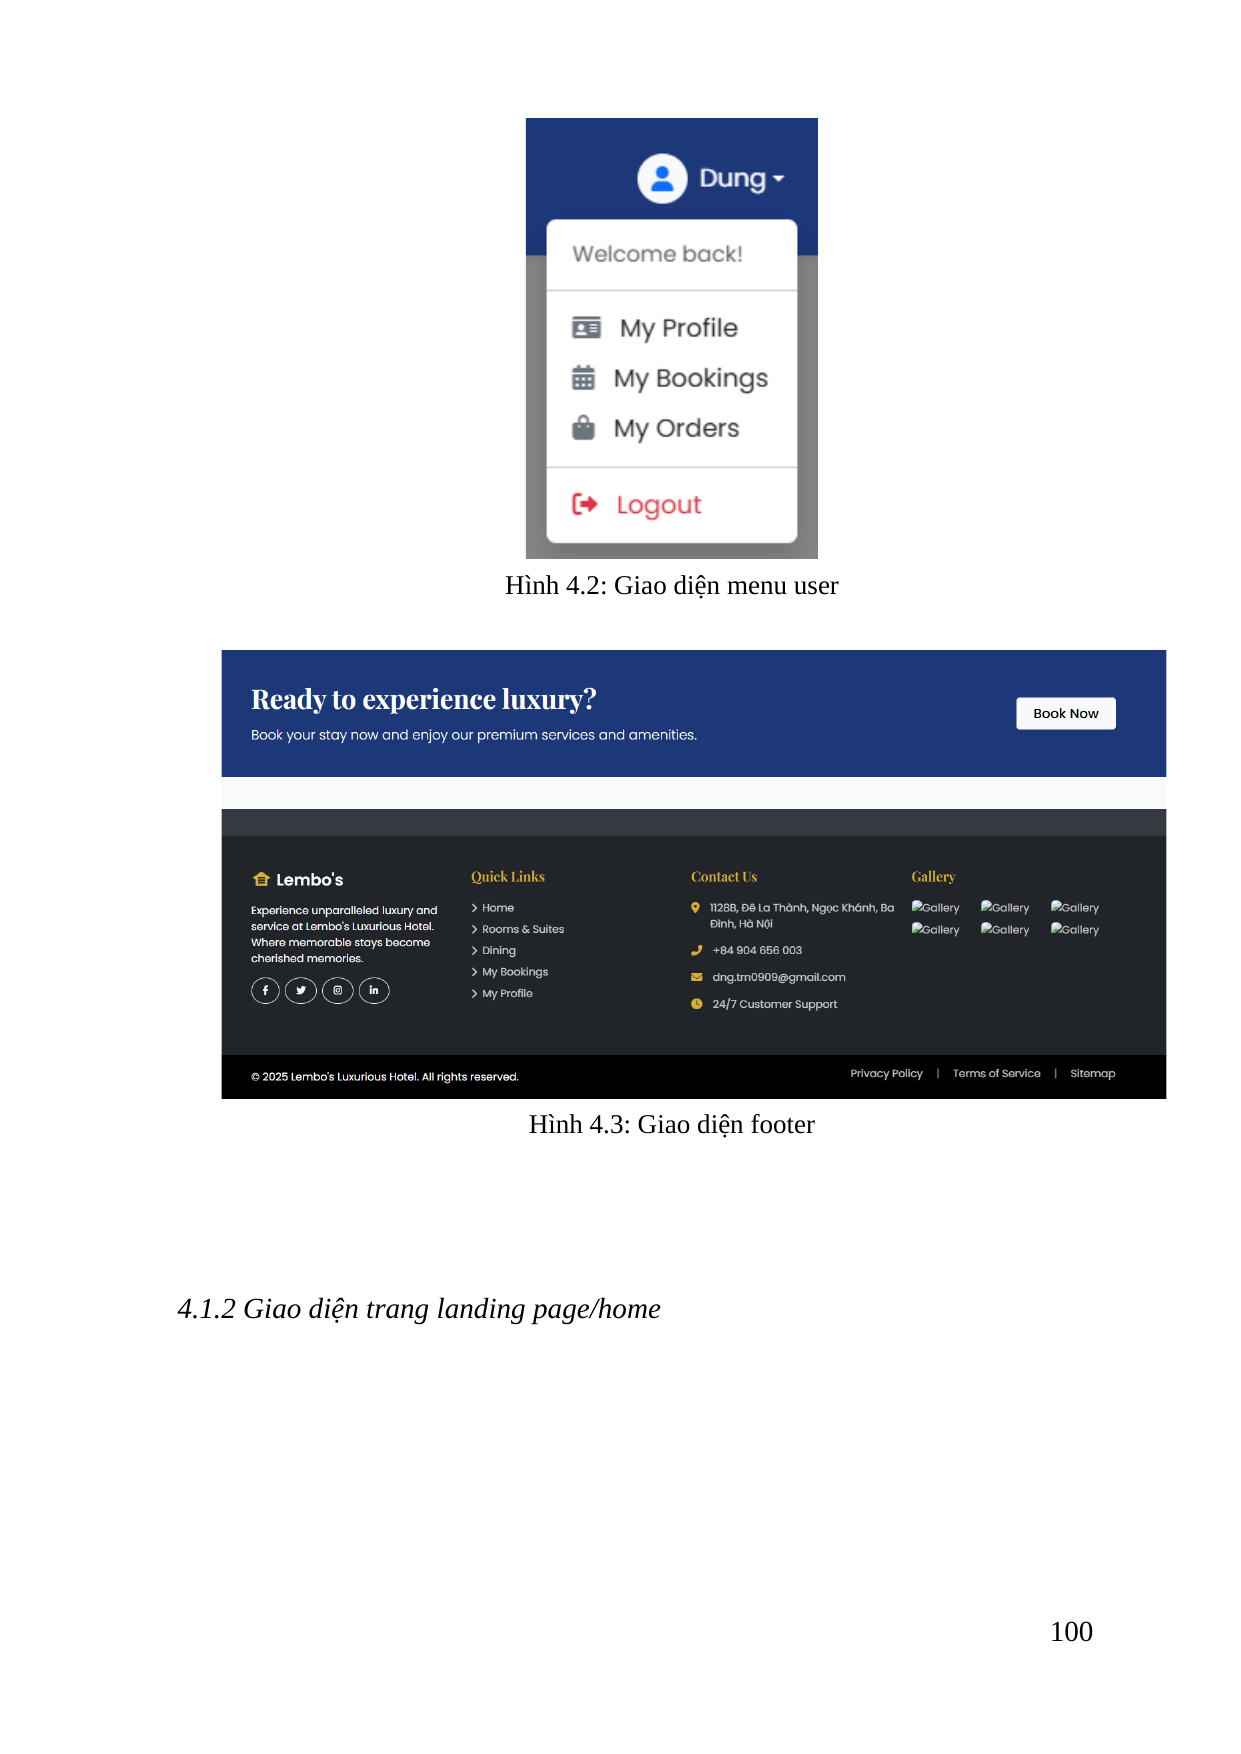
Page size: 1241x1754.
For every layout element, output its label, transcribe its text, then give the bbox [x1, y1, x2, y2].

text Giao diện trang landing page/home [177, 1292, 1122, 1325]
list Hình 4.3: Giao diện footer [177, 1108, 1122, 1139]
picture [525, 118, 818, 559]
picture [221, 649, 1167, 1099]
list Hình 4.2: Giao diện menu user [177, 569, 1122, 600]
